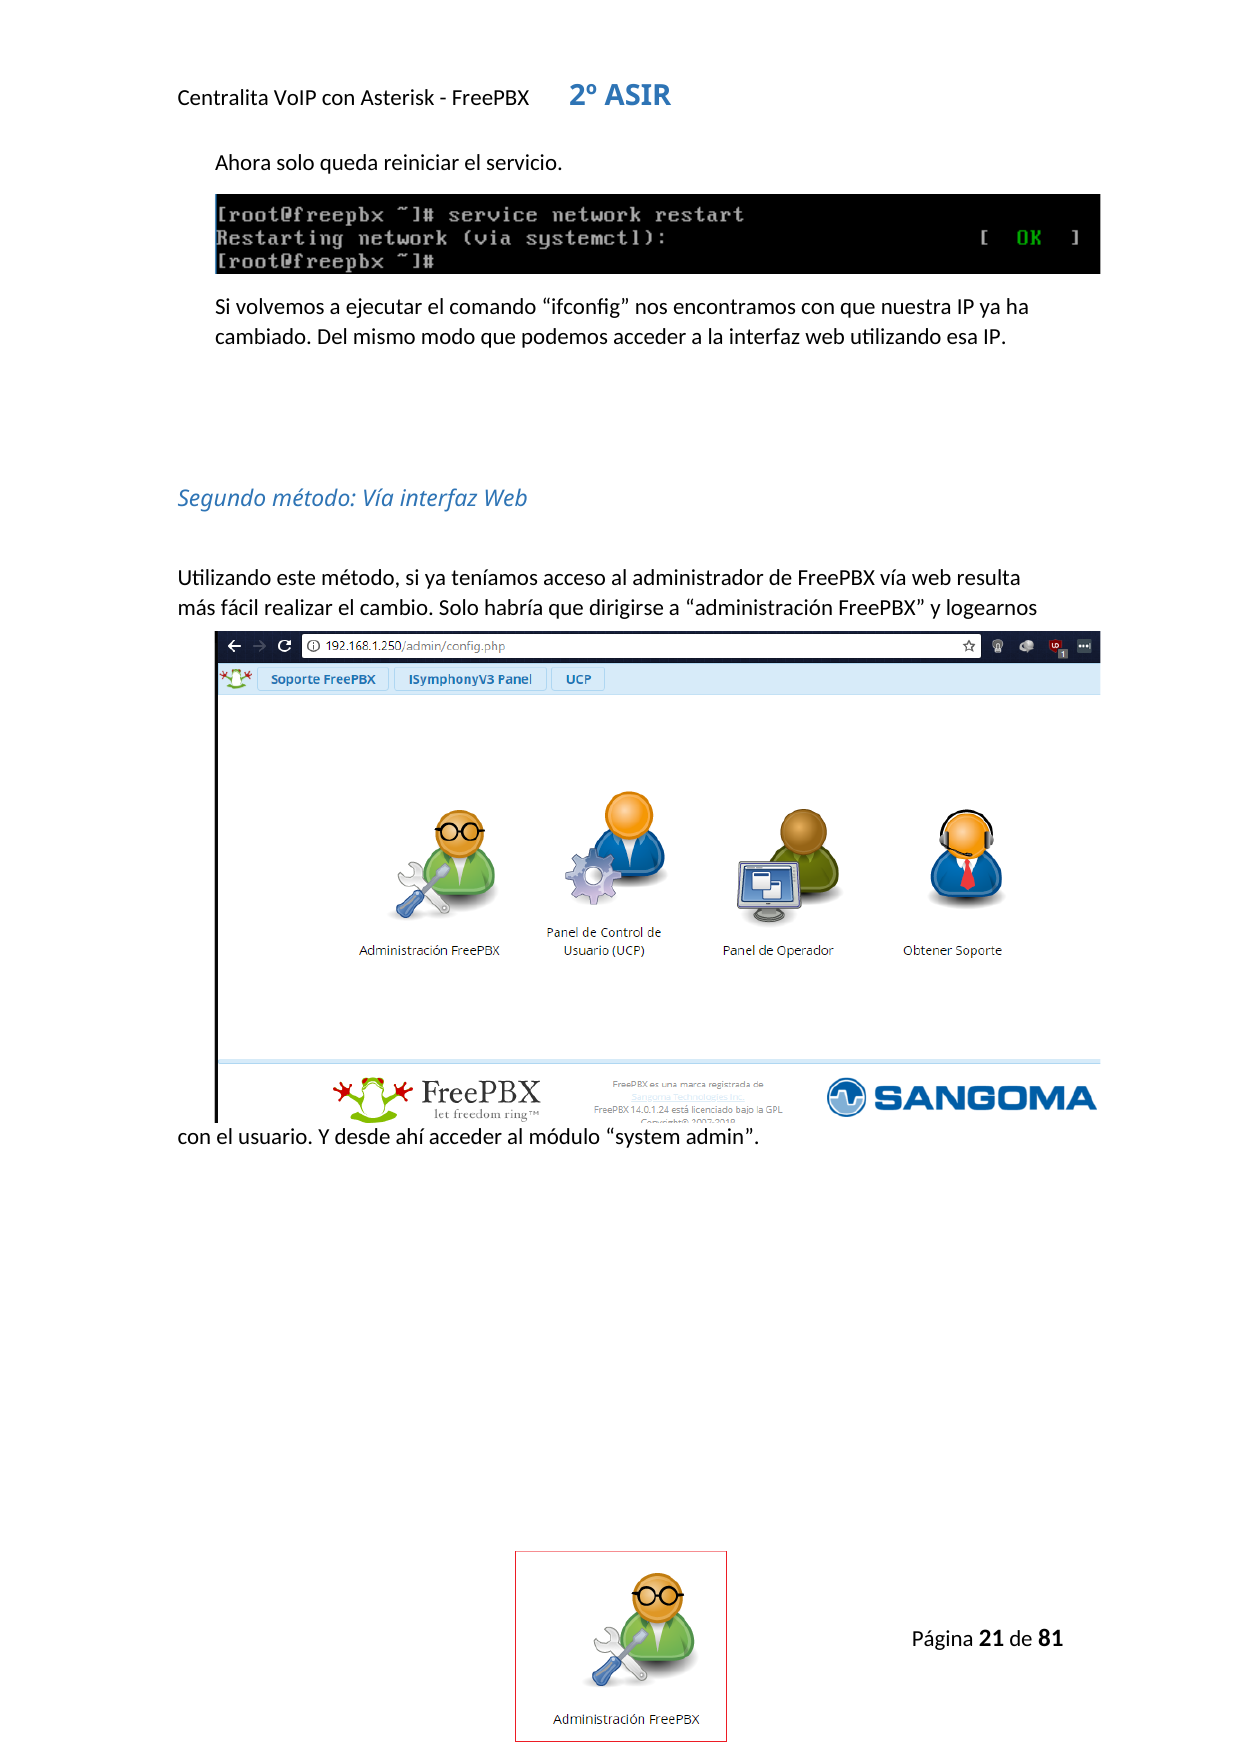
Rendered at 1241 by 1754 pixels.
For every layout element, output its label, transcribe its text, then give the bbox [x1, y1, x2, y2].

text Ahora solo queda reiniciar el servicio. [215, 148, 1063, 176]
text Si volvemos a ejecutar el comando “ifconfig” nos encontramos con que nuestra IP ya ha cambiado. Del mismo modo que podemos acceder a la interfaz web utilizando esa IP. [215, 292, 1063, 350]
picture [214, 631, 1101, 1123]
subtitle Segundo método: Vía interfaz Web [177, 482, 1063, 513]
picture [214, 194, 1101, 274]
picture [499, 1539, 741, 1754]
